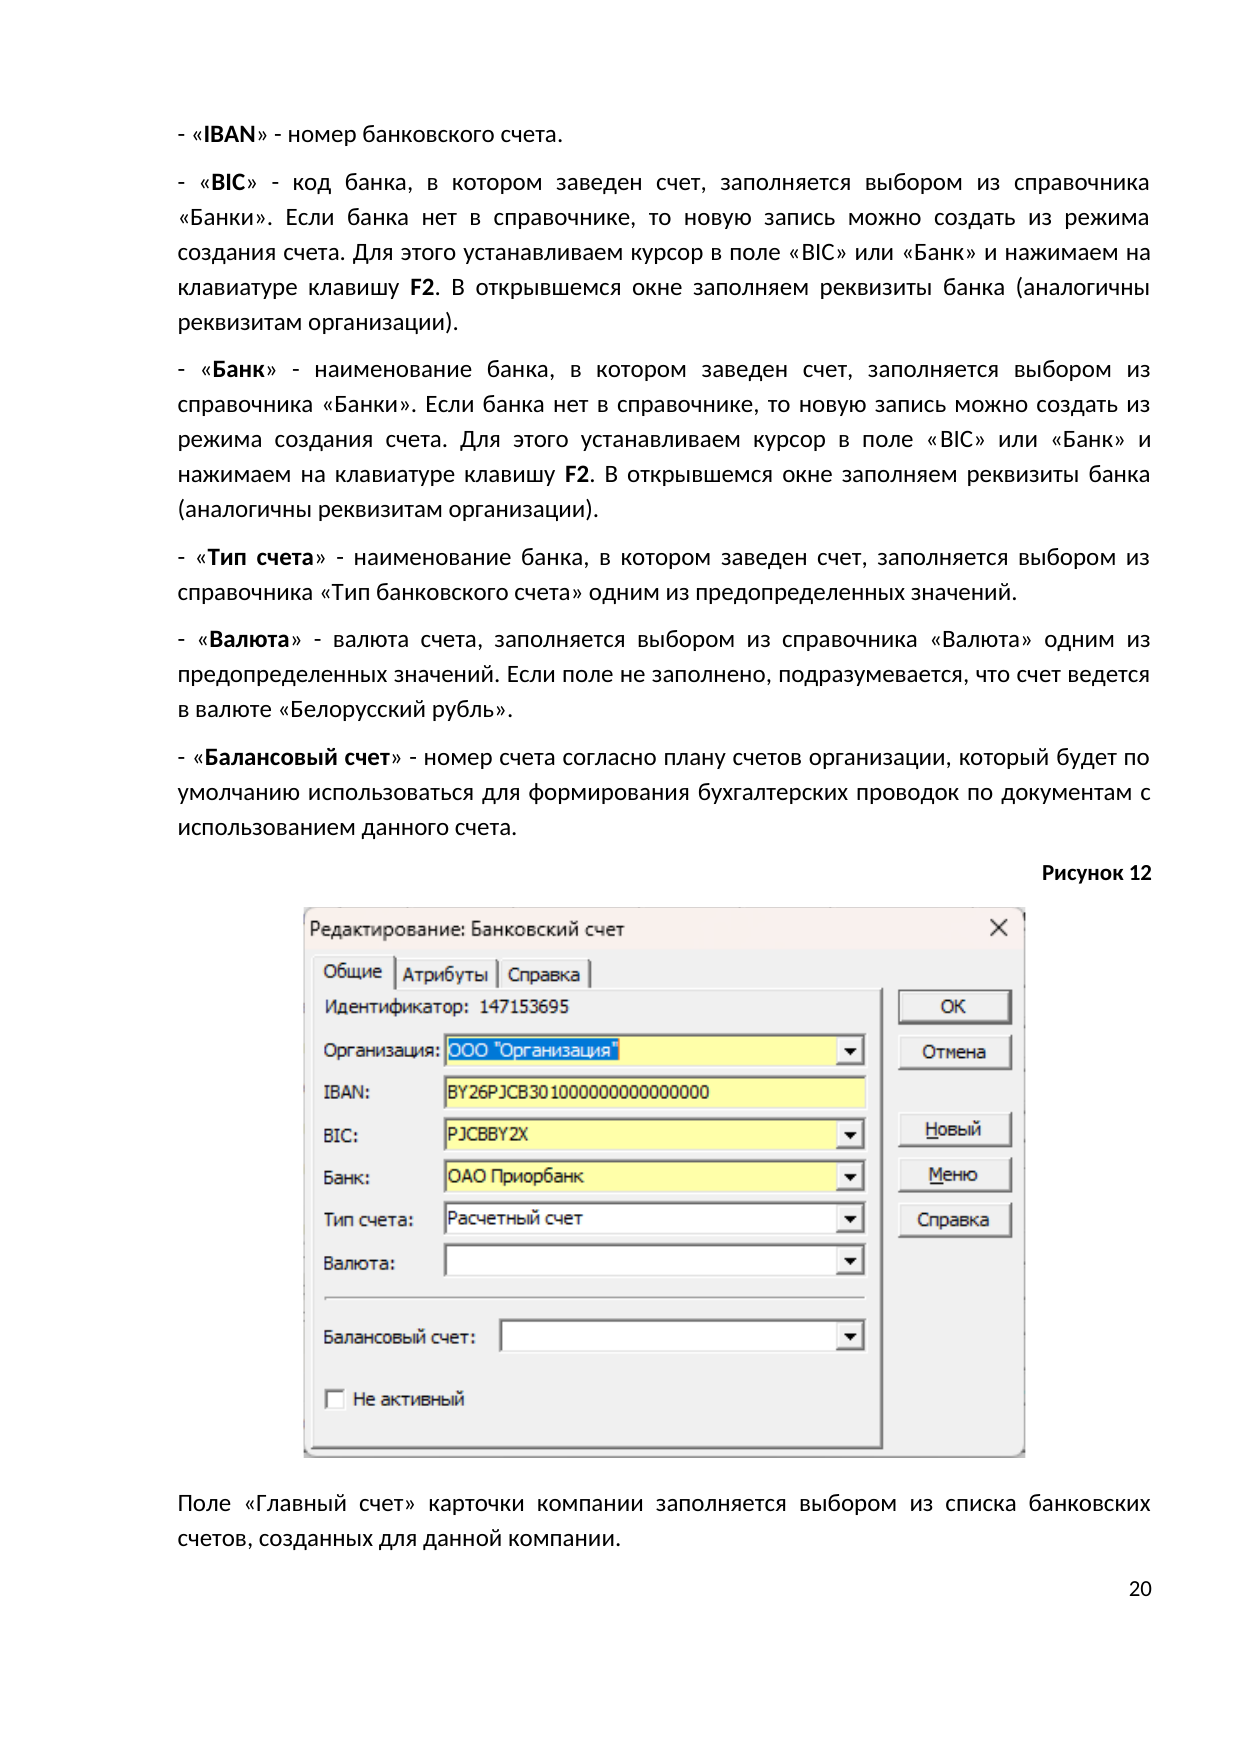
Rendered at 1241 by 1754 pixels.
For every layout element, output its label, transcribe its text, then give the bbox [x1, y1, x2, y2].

text - «BIC» - код банка, в котором заведен счет, заполняется выбором из справочника «Банки». Если банка нет в справочнике, то новую запись можно создать из режима создания счета. Для этого устанавливаем курсор в поле «BIC» или «Банк» и нажимаем на клавиатуре клавишу F2. В открывшемся окне заполняем реквизиты банка (аналогичны реквизитам организации). [177, 166, 1152, 336]
text - «Банк» - наименование банка, в котором заведен счет, заполняется выбором из справочника «Банки». Если банка нет в справочнике, то новую запись можно создать из режима создания счета. Для этого устанавливаем курсор в поле «BIC» или «Банк» и нажимаем на клавиатуре клавишу F2. В открывшемся окне заполняем реквизиты банка (аналогичны реквизитам организации). [177, 353, 1152, 524]
text - «Валюта» - валюта счета, заполняется выбором из справочника «Валюта» одним из предопределенных значений. Если поле не заполнено, подразумевается, что счет ведется в валюте «Белорусский рубль». [177, 623, 1152, 724]
text - «IBAN» - номер банковского счета. [177, 118, 1152, 149]
text Поле «Главный счет» карточки компании заполняется выбором из списка банковских счетов, созданных для данной компании. [177, 1487, 1152, 1552]
text - «Балансовый счет» - номер счета согласно плану счетов организации, который будет по умолчанию использоваться для формирования бухгалтерских проводок по документам с использованием данного счета. [177, 741, 1152, 841]
text - «Тип счета» - наименование банка, в котором заведен счет, заполняется выбором из справочника «Тип банковского счета» одним из предопределенных значений. [177, 541, 1152, 606]
picture [303, 907, 1026, 1458]
text Рисунок 12 [177, 858, 1152, 886]
